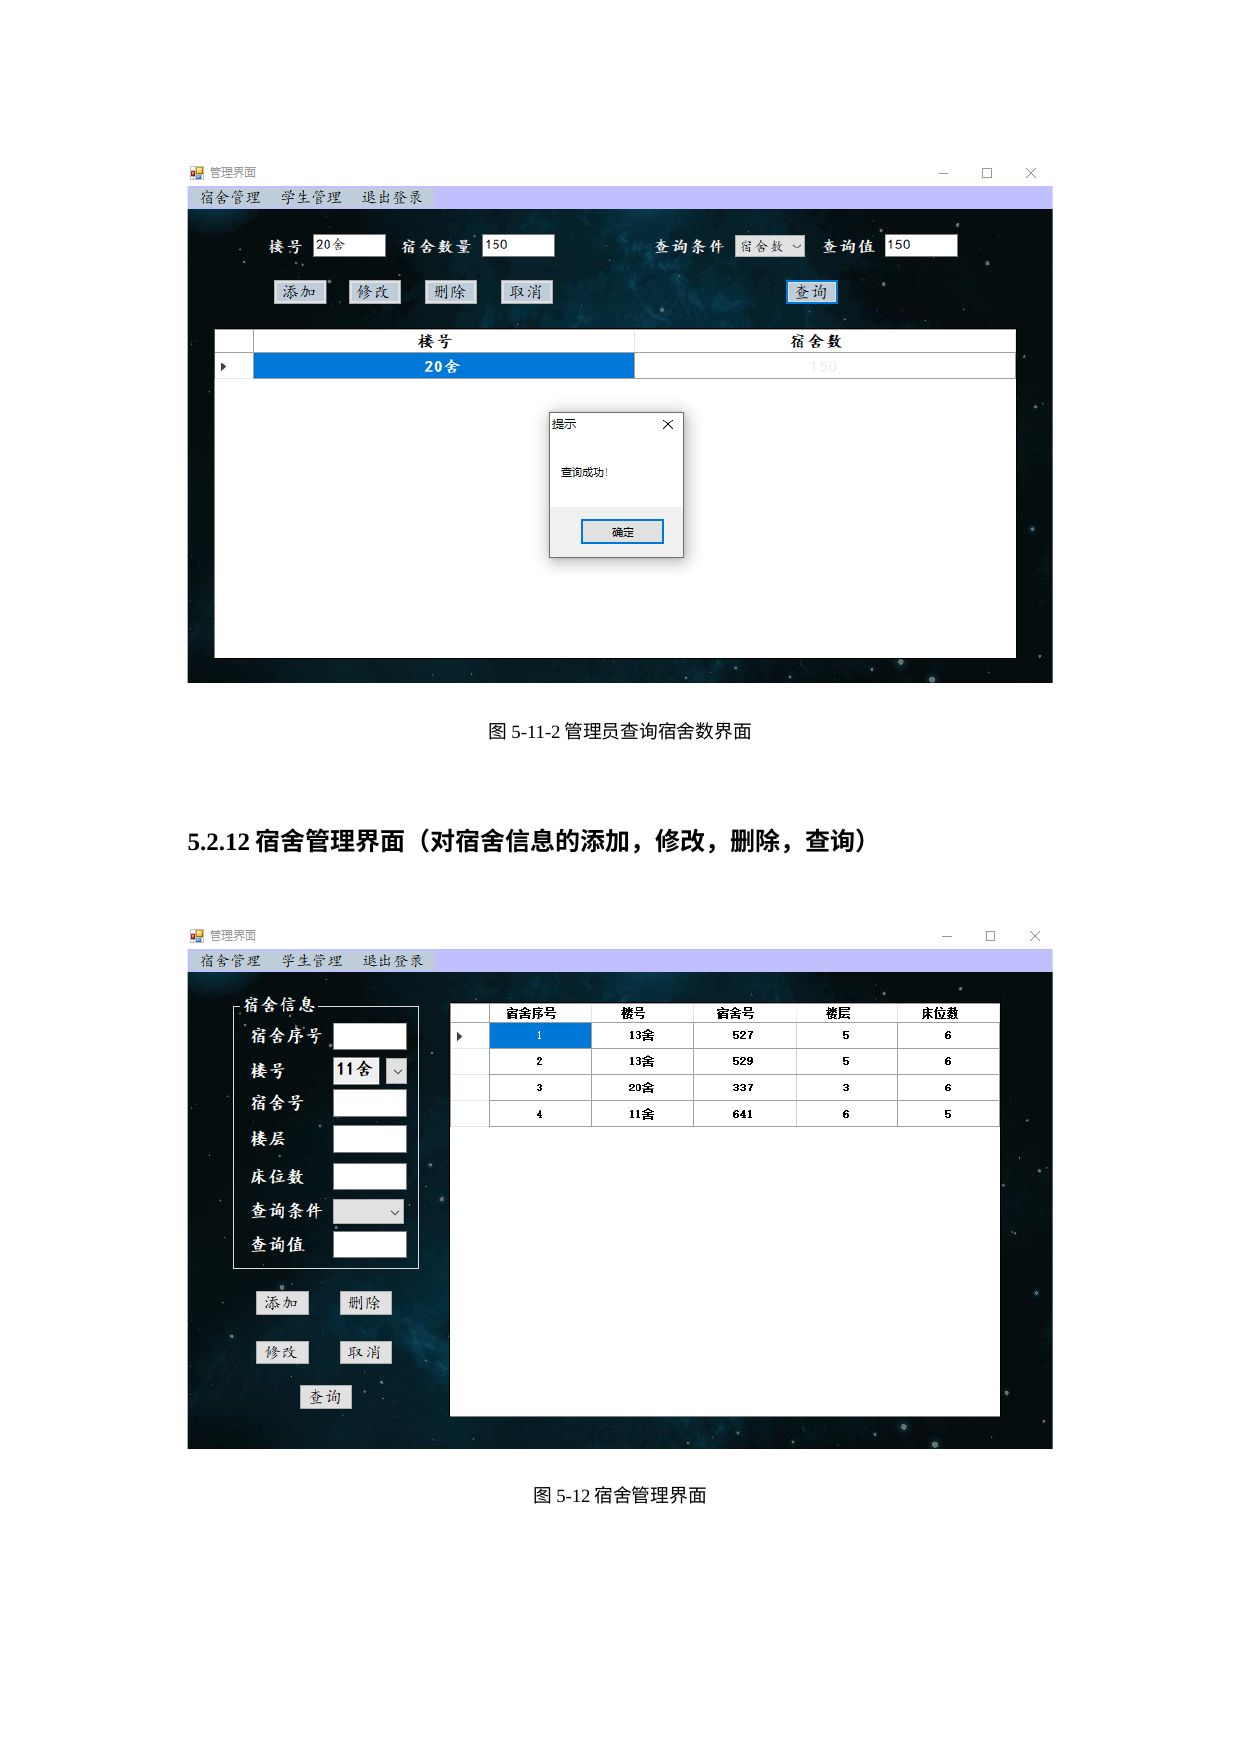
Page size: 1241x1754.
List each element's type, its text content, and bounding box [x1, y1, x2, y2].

picture [187, 162, 1053, 683]
text 图5-11-2管理员查询宿舍数界面 [187, 714, 1053, 747]
text 图5-12宿舍管理界面 [187, 1478, 1053, 1510]
subtitle 5.2.12宿舍管理界面（对宿舍信息的添加，修改，删除，查询） [187, 807, 1053, 872]
picture [187, 925, 1053, 1449]
